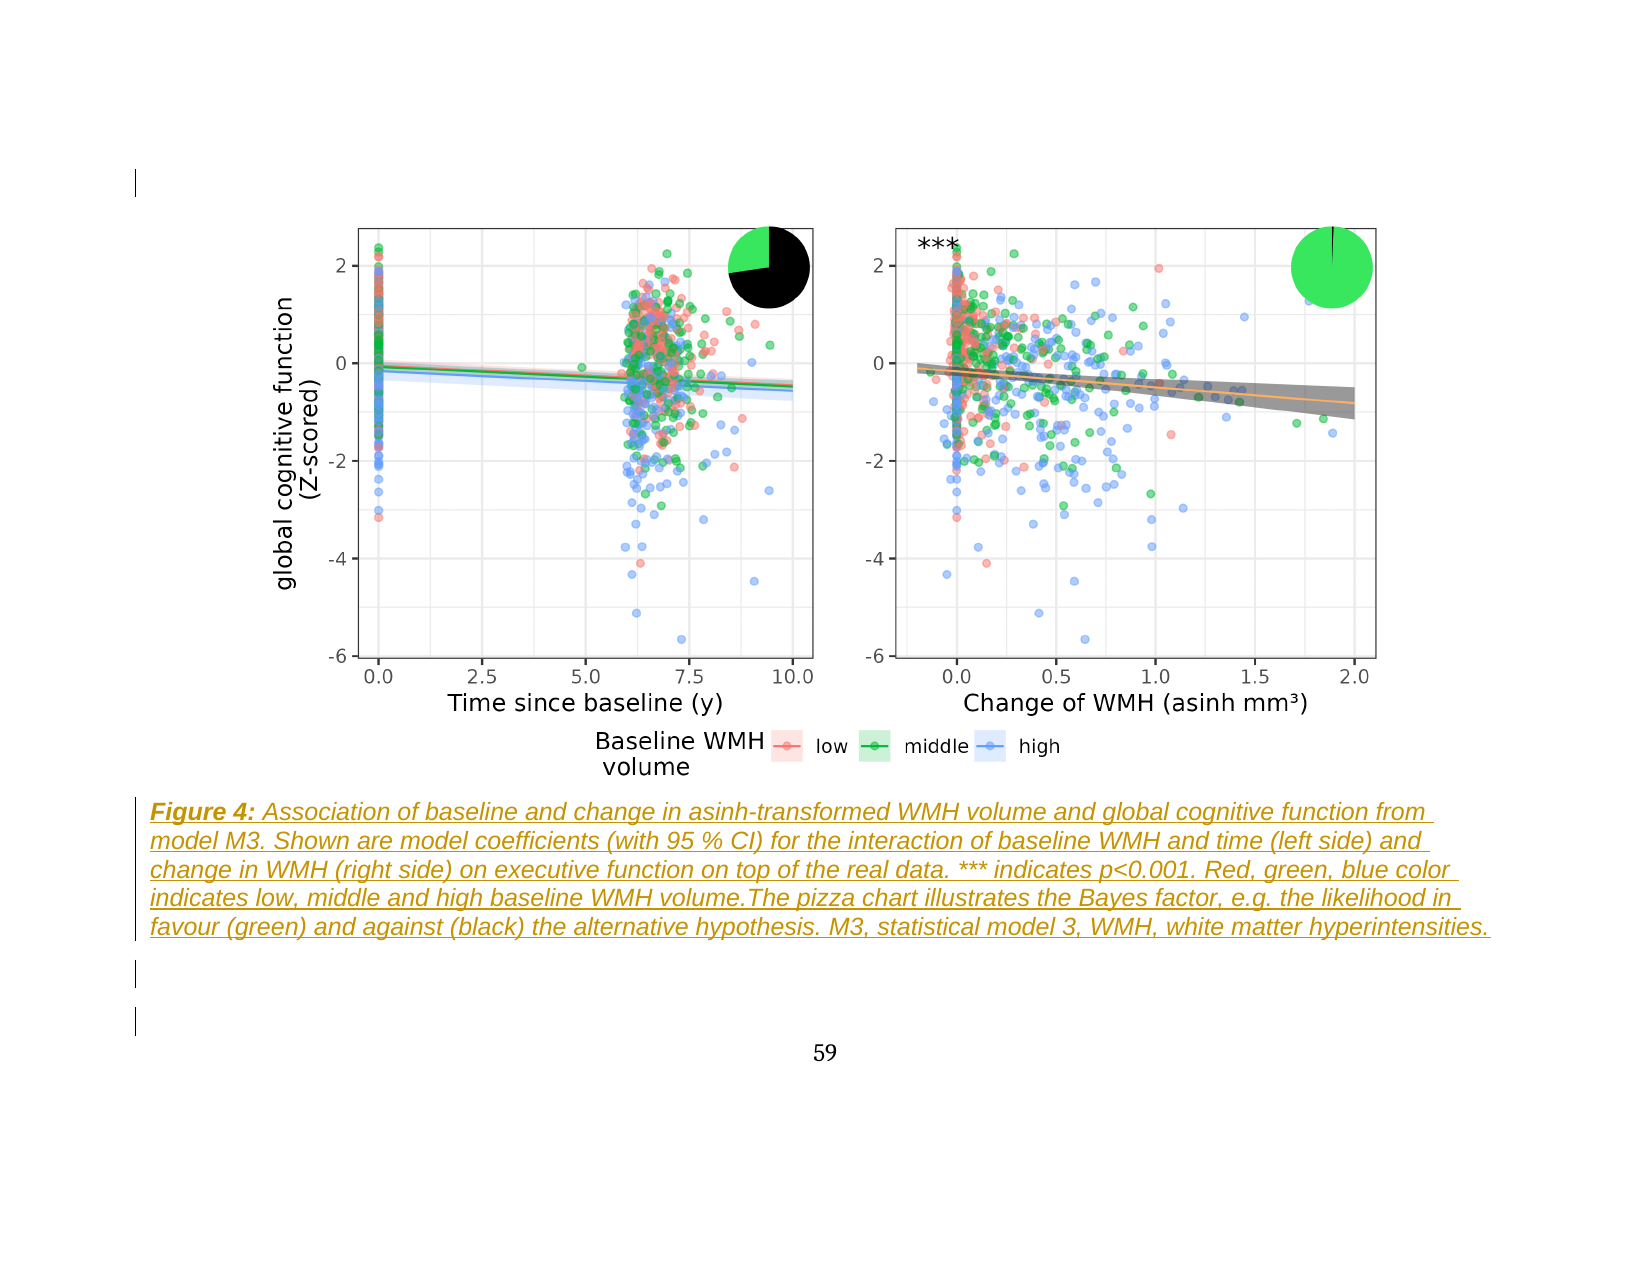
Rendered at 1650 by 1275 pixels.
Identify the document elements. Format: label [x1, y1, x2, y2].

picture [262, 216, 1388, 779]
